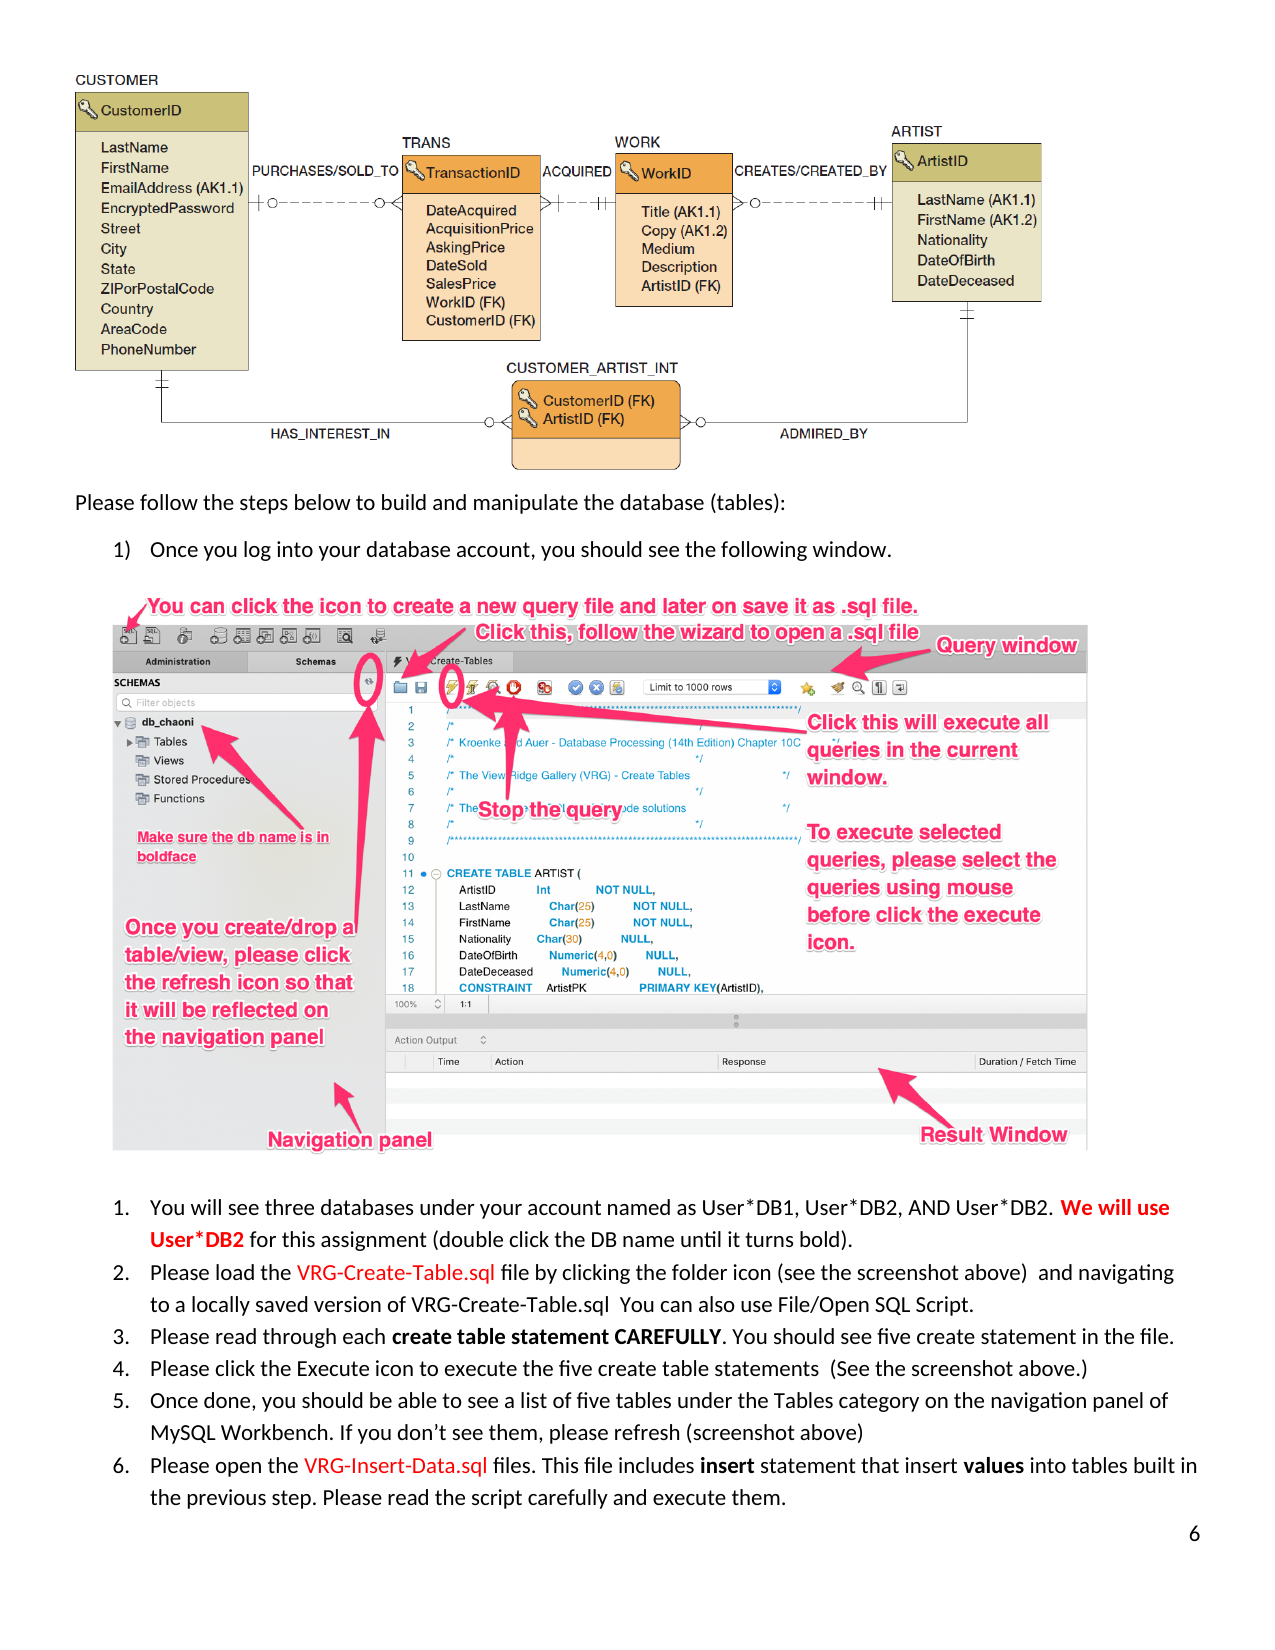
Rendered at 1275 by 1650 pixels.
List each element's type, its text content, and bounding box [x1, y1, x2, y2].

list Please click the Execute icon to execute the five create table statements (See the screenshot above.) [112, 1354, 1200, 1382]
list You will see three databases under your account named as User*DB1, User*DB2, AND User*DB2. We will use User*DB2 for this assignment (double click the DB name until it turns bold). [112, 1193, 1200, 1253]
list Once you log into your database account, you should see the following window. [112, 535, 1200, 563]
text Please follow the steps below to build and manipulate the database (tables): [75, 488, 1200, 516]
list Please read through each create table statement CAREFULLY. You should see five create statement in the file. [112, 1322, 1200, 1350]
list Once done, you should be able to see a list of five tables under the Tables category on the navigation panel of MySQL Workbench. If you don’t see them, please refresh (screenshot above) [112, 1386, 1200, 1447]
picture [112, 567, 1088, 1175]
picture [75, 75, 1042, 470]
list Please open the VRG-Insert-Data.sql files. This file includes insert statement that insert values into tables built in the previous step. Please read the script carefully and execute them. [112, 1451, 1200, 1511]
list Please load the VRG-Create-Table.sql file by clicking the folder icon (see the screenshot above) and navigating to a locally saved version of VRG-Create-Table.sql You can also use File/Open SQL Script. [112, 1258, 1200, 1318]
